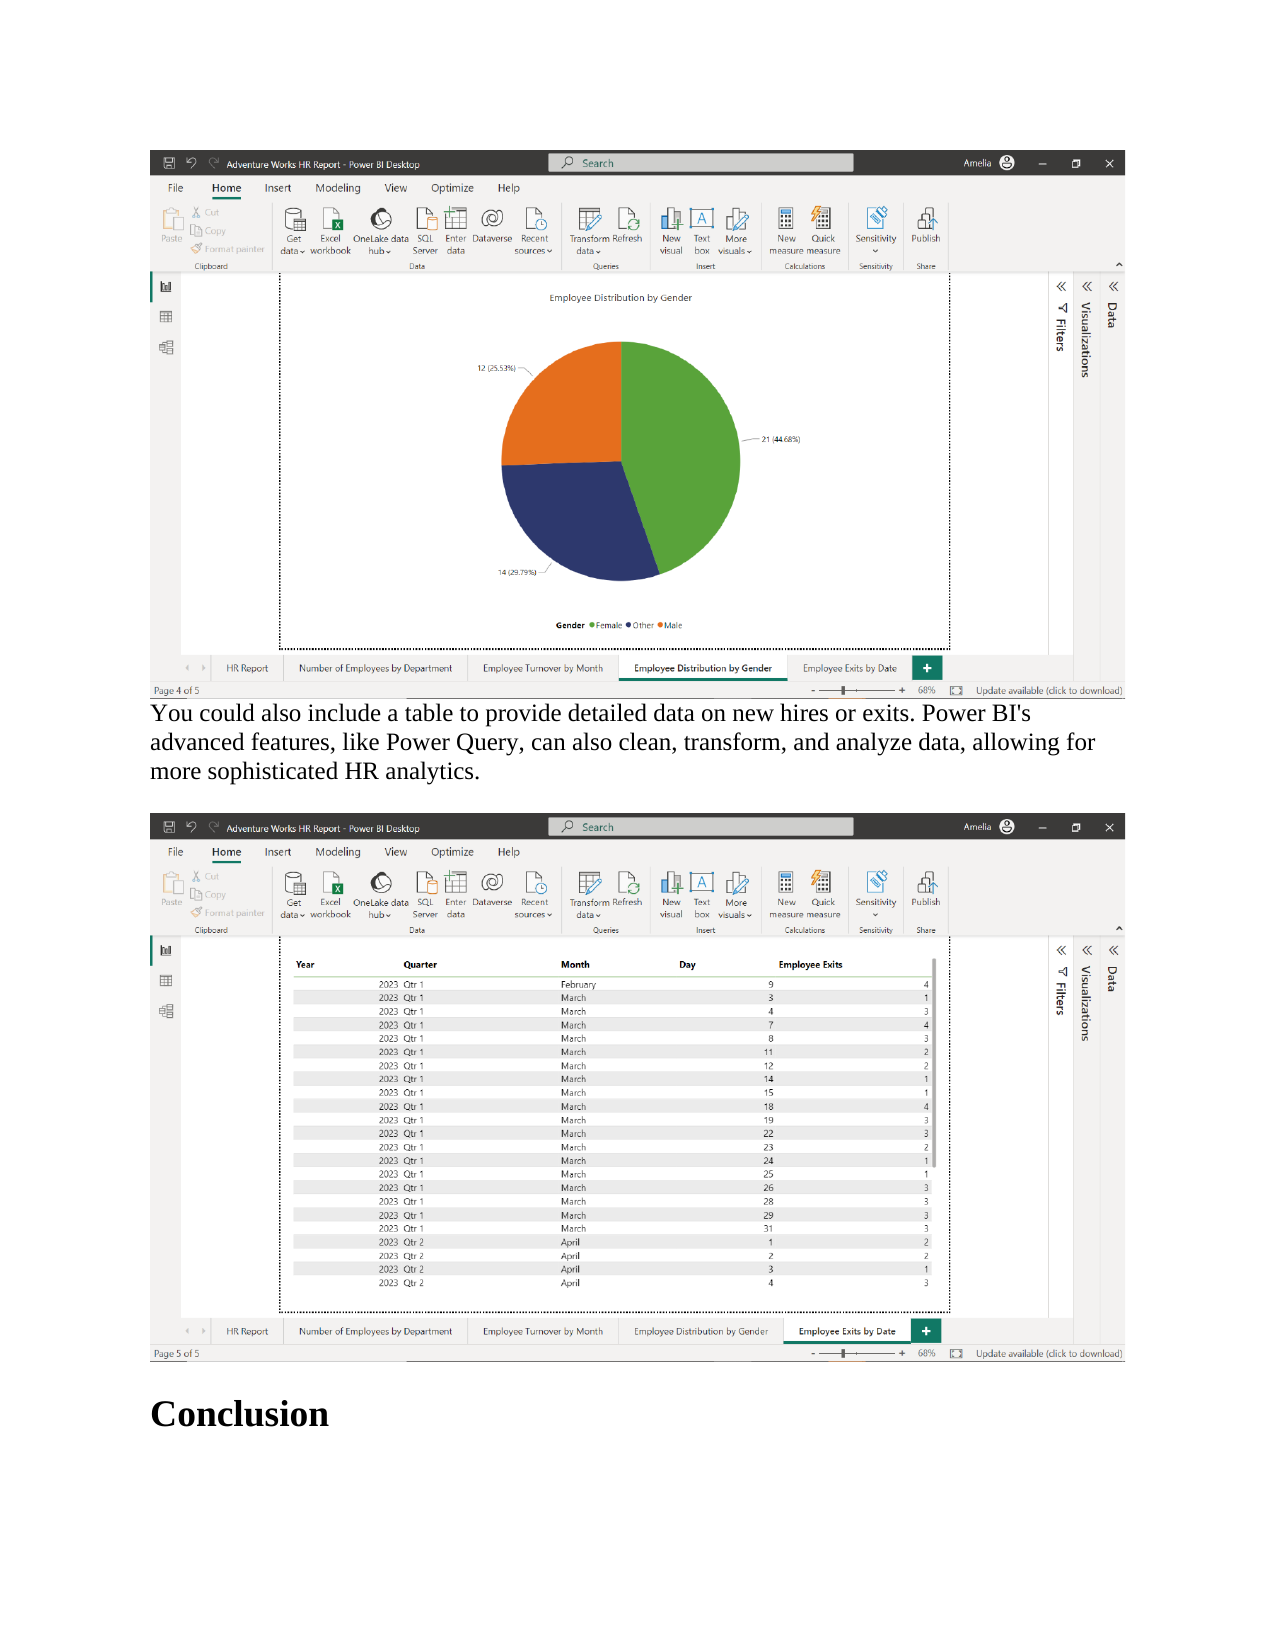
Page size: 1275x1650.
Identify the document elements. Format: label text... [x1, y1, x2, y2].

picture [150, 813, 1125, 1362]
picture [150, 150, 1125, 699]
text Conclusion [150, 1391, 1125, 1434]
text You could also include a table to provide detailed data on new hires or exits. Power BI's advanced features, like Power Query, can also clean, transform, and analyze data, allowing for more sophisticated HR analytics. [150, 699, 1125, 784]
